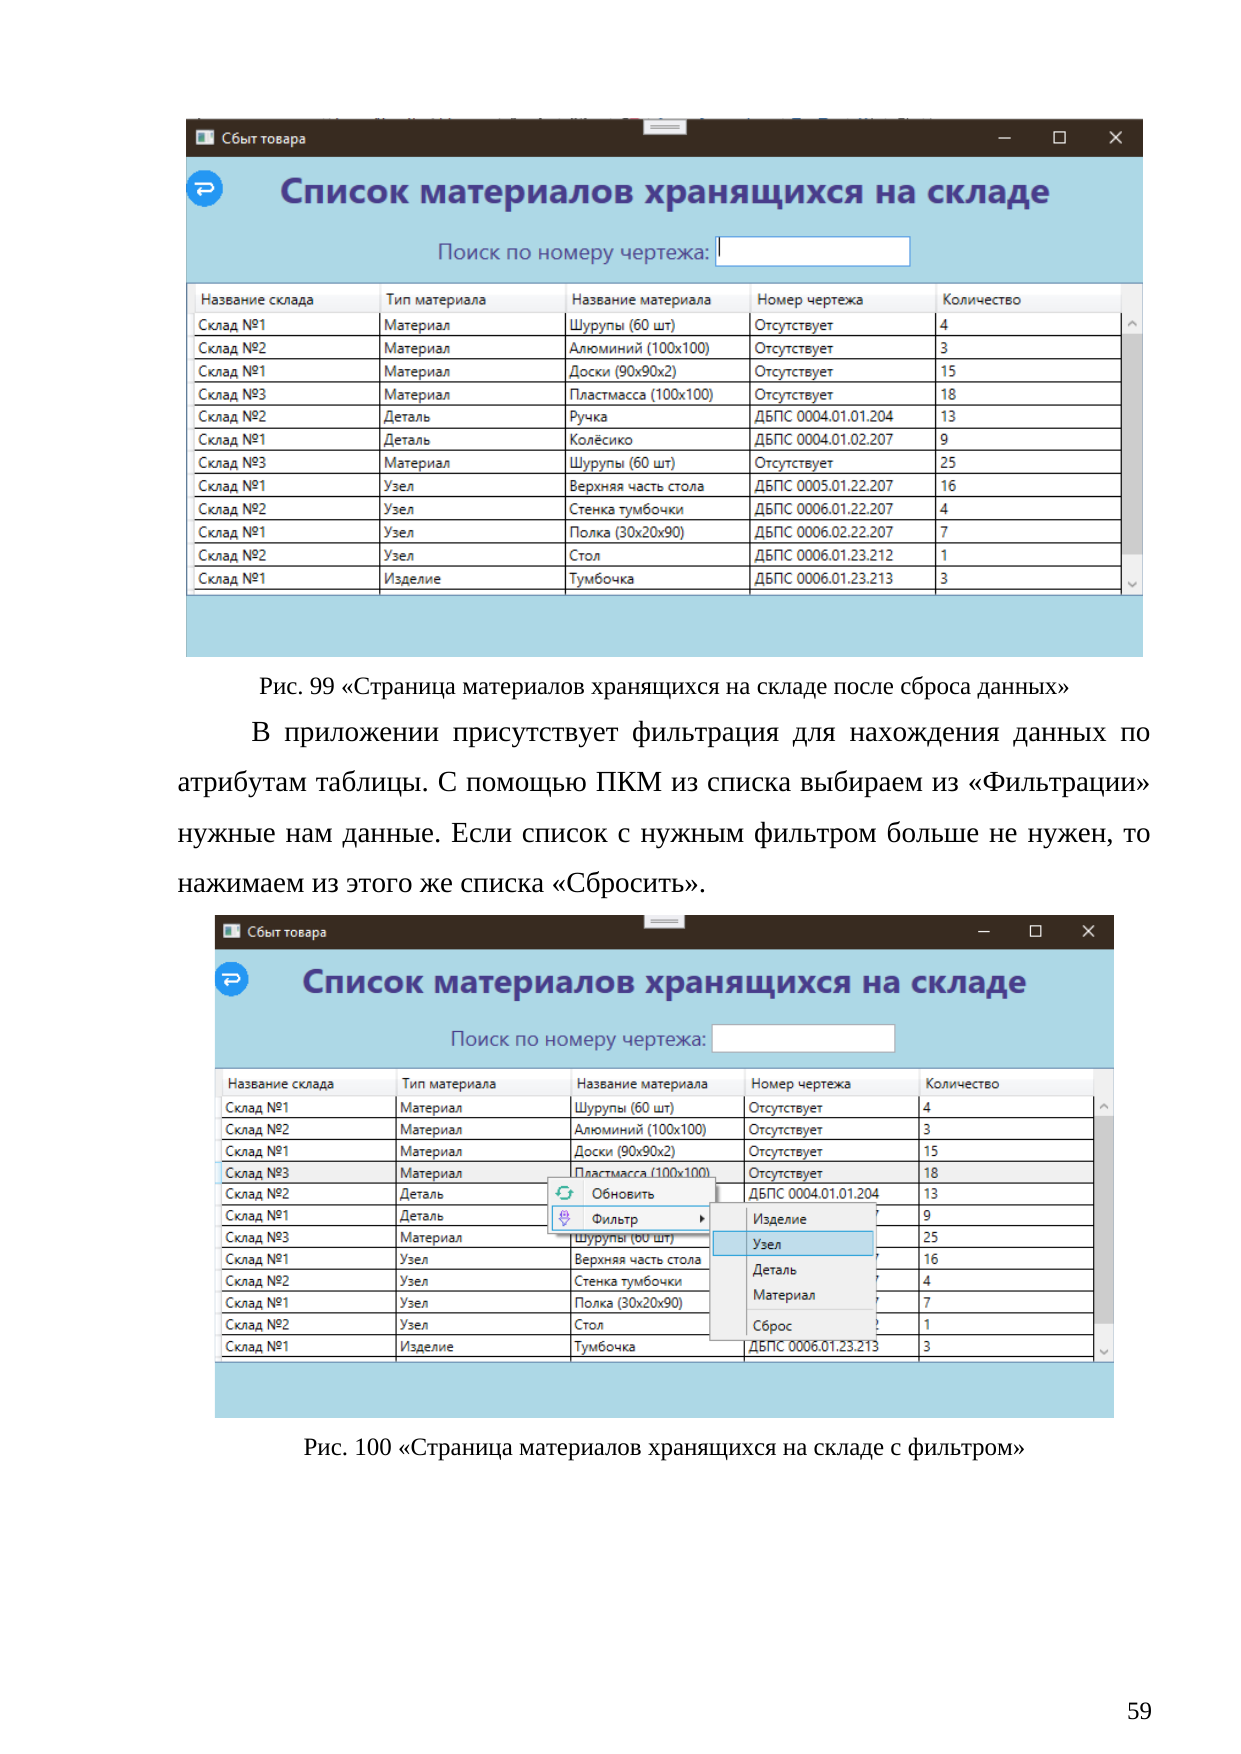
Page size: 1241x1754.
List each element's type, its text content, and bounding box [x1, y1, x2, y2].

text Рис. 100 «Страница материалов хранящихся на складе с фильтром» [177, 1432, 1152, 1460]
text Рис. 99 «Страница материалов хранящихся на складе после сброса данных» [177, 671, 1152, 700]
picture [214, 915, 1114, 1418]
text В приложении присутствует фильтрация для нахождения данных по атрибутам таблицы. С помощью ПКМ из списка выбираем из «Фильтрации» нужные нам данные. Если список с нужным фильтром больше не нужен, то нажимаем из этого же списка «Сбросить». [177, 714, 1152, 898]
picture [186, 118, 1143, 657]
